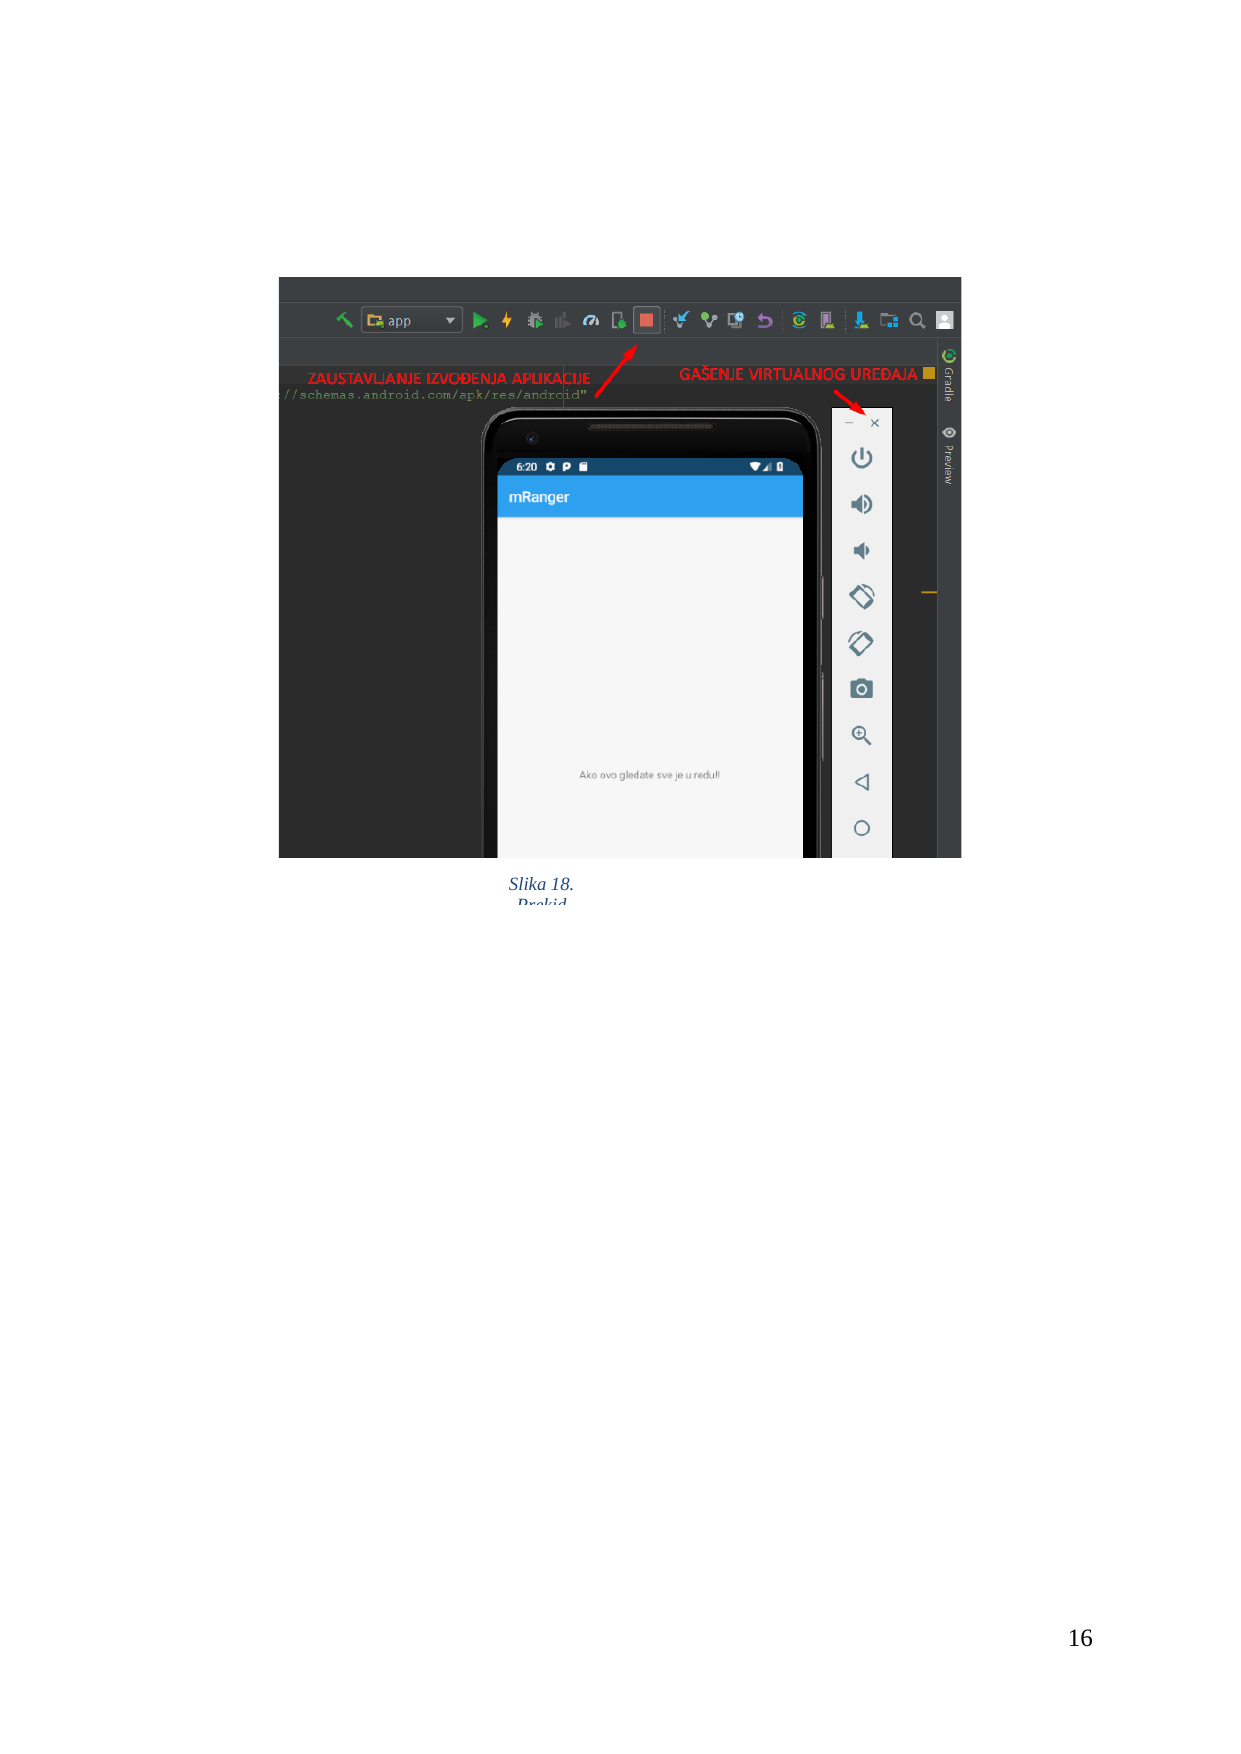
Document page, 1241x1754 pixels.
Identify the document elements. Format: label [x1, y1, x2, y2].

picture [278, 277, 962, 858]
